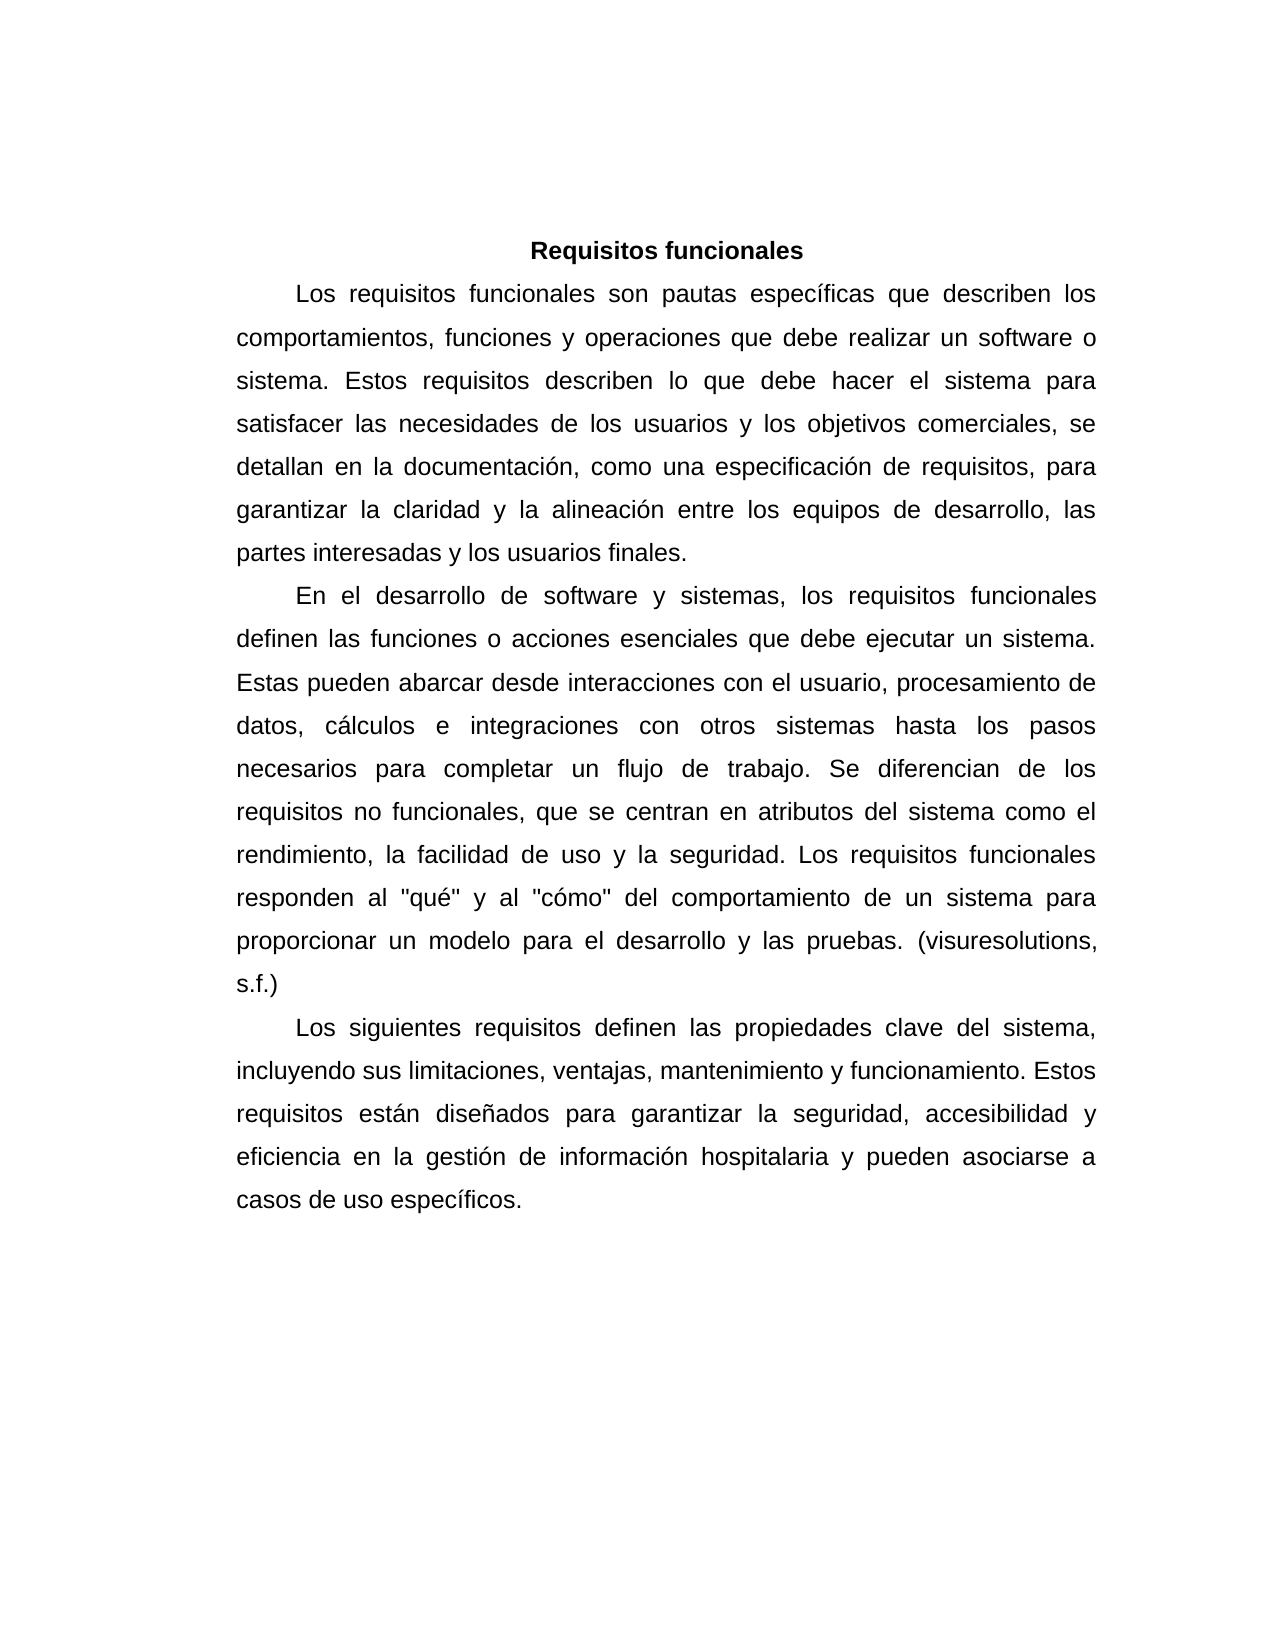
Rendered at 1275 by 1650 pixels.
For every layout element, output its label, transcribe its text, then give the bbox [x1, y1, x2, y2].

subtitle Requisitos funcionales [236, 236, 1098, 265]
text En el desarrollo de software y sistemas, los requisitos funcionales definen las funciones o acciones esenciales que debe ejecutar un sistema. Estas pueden abarcar desde interacciones con el usuario, procesamiento de datos, cálculos e integraciones con otros sistemas hasta los pasos necesarios para completar un flujo de trabajo. Se diferencian de los requisitos no funcionales, que se centran en atributos del sistema como el rendimiento, la facilidad de uso y la seguridad. Los requisitos funcionales responden al "qué" y al "cómo" del comportamiento de un sistema para proporcionar un modelo para el desarrollo y las pruebas. [236, 581, 1098, 998]
text Los requisitos funcionales son pautas específicas que describen los comportamientos, funciones y operaciones que debe realizar un software o sistema. Estos requisitos describen lo que debe hacer el sistema para satisfacer las necesidades de los usuarios y los objetivos comerciales, se detallan en la documentación, como una especificación de requisitos, para garantizar la claridad y la alineación entre los equipos de desarrollo, las partes interesadas y los usuarios finales. [236, 279, 1098, 567]
text Los siguientes requisitos definen las propiedades clave del sistema, incluyendo sus limitaciones, ventajas, mantenimiento y funcionamiento. Estos requisitos están diseñados para garantizar la seguridad, accesibilidad y eficiencia en la gestión de información hospitalaria y pueden asociarse a casos de uso específicos. [236, 1012, 1098, 1214]
